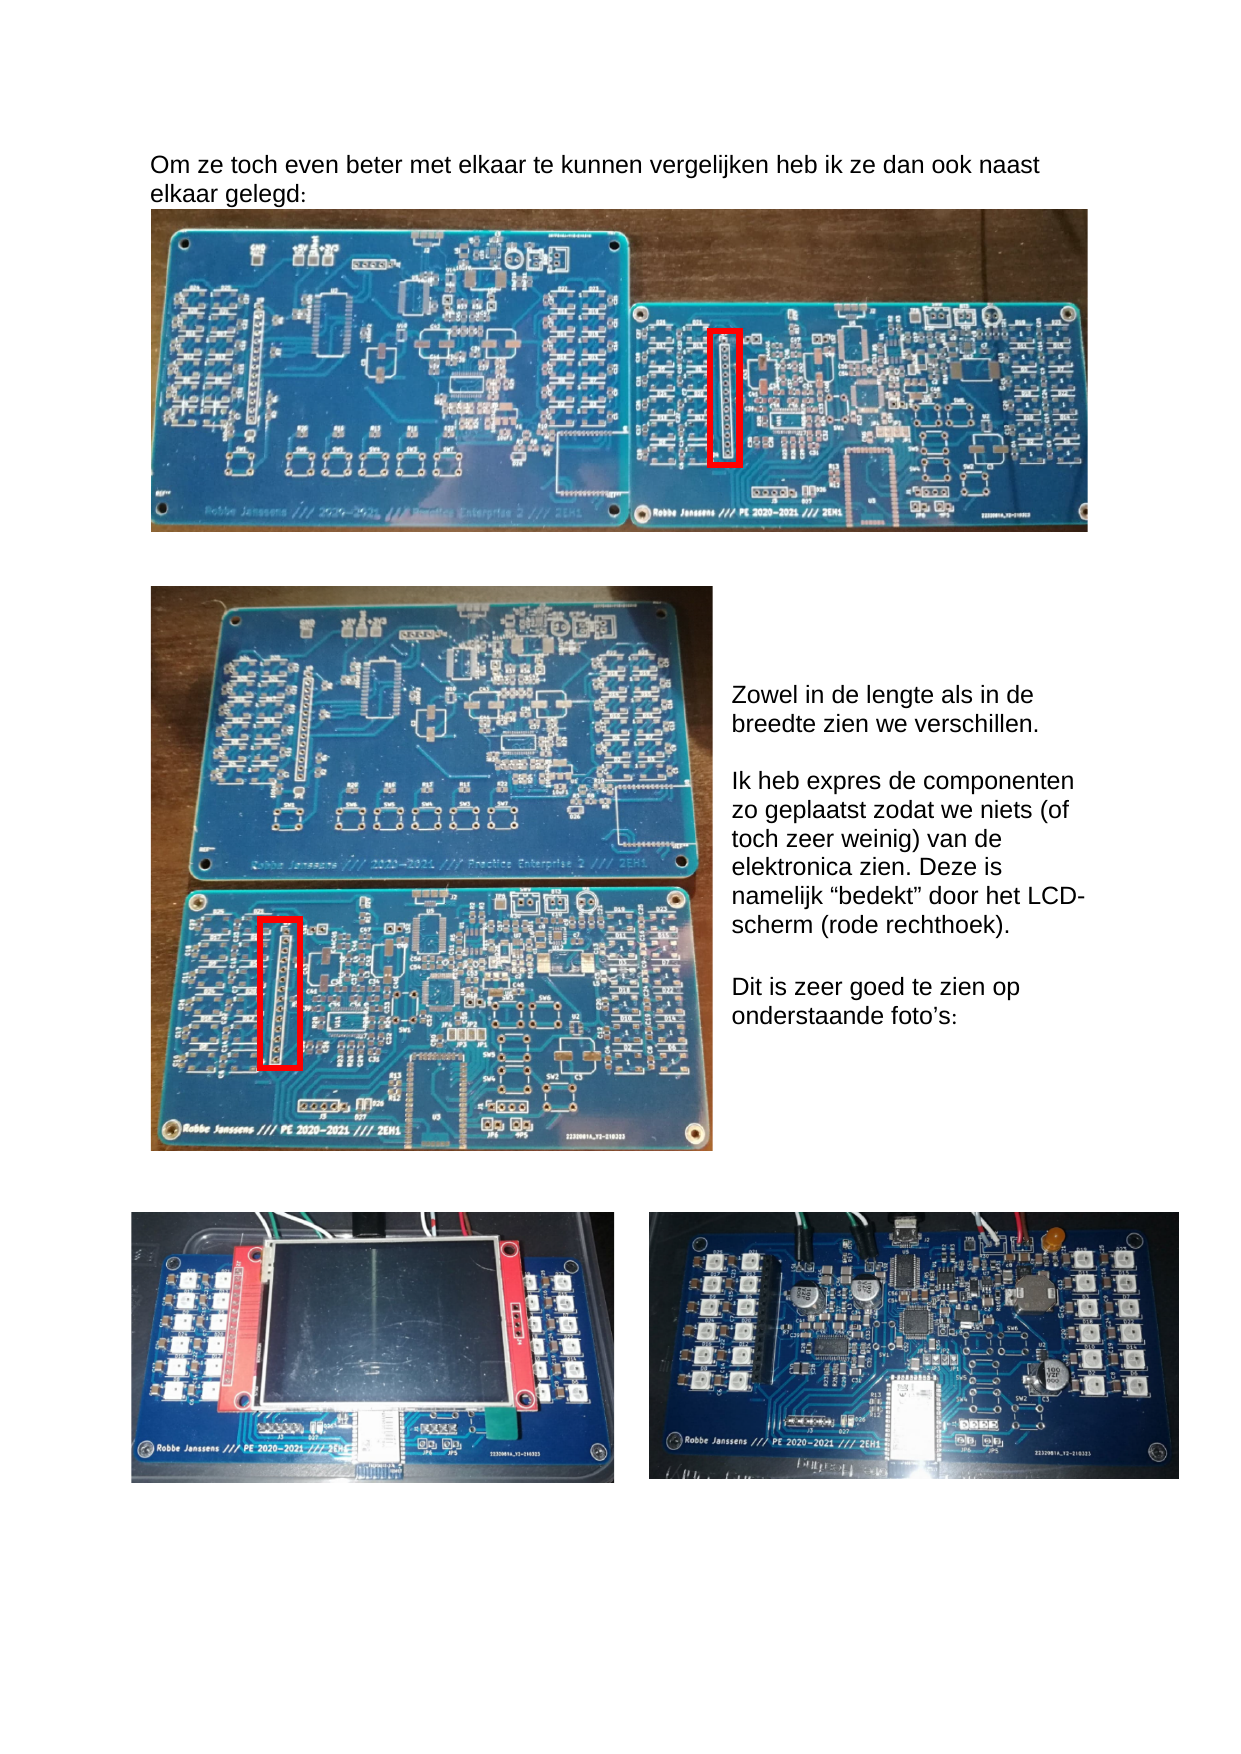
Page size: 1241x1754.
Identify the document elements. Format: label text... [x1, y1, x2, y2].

picture [150, 209, 1087, 532]
text Om ze toch even beter met elkaar te kunnen vergelijken heb ik ze dan ook naast elkaar gelegd: [150, 150, 1090, 208]
text Dit is zeer goed te zien op onderstaande foto’s: [712, 972, 1090, 1030]
text Ik heb expres de componenten zo geplaatst zodat we niets (of toch zeer weinig) van de elektronica zien. Deze is namelijk “bedekt” door het LCD-scherm (rode rechthoek). [712, 766, 1090, 939]
text Zowel in de lengte als in de breedte zien we verschillen. [712, 680, 1090, 737]
picture [150, 586, 712, 1149]
picture [129, 1212, 614, 1482]
picture [647, 1212, 1179, 1478]
